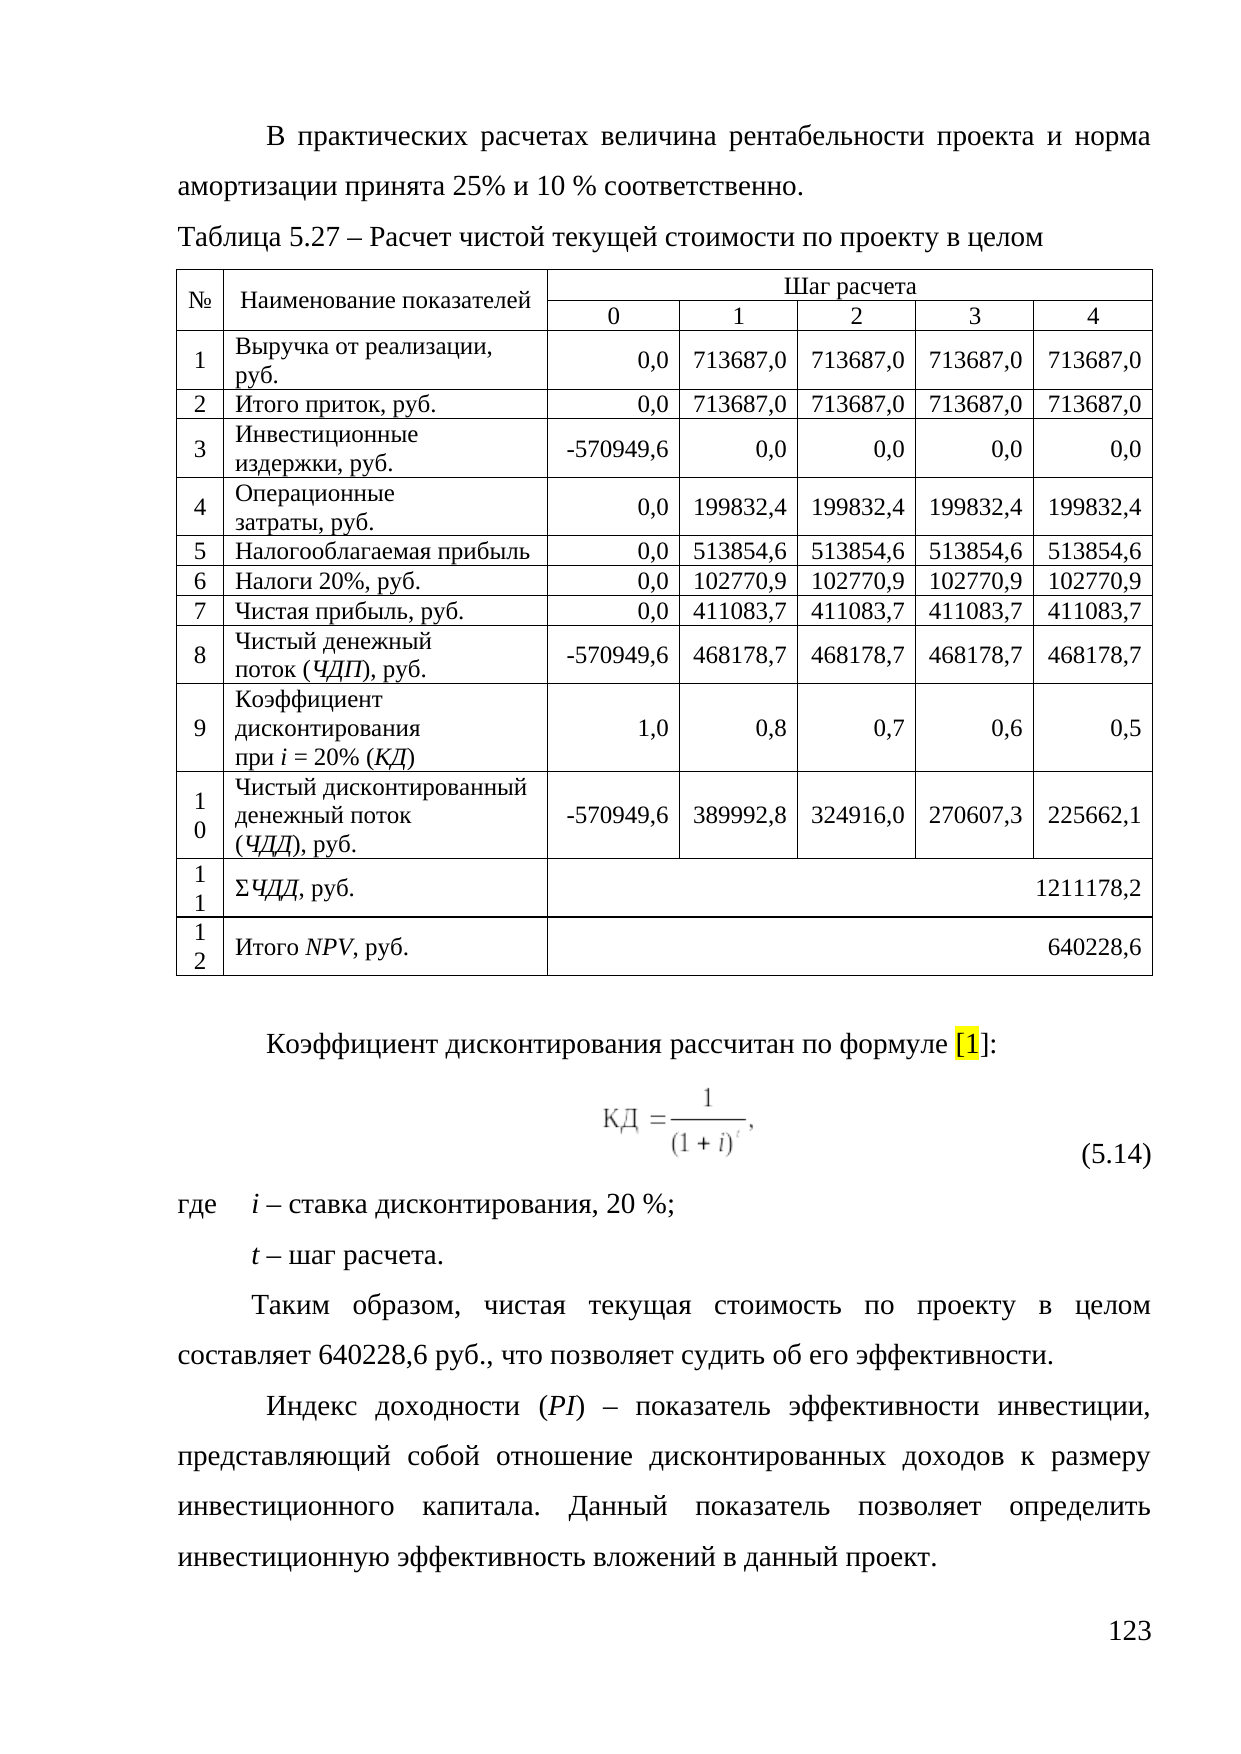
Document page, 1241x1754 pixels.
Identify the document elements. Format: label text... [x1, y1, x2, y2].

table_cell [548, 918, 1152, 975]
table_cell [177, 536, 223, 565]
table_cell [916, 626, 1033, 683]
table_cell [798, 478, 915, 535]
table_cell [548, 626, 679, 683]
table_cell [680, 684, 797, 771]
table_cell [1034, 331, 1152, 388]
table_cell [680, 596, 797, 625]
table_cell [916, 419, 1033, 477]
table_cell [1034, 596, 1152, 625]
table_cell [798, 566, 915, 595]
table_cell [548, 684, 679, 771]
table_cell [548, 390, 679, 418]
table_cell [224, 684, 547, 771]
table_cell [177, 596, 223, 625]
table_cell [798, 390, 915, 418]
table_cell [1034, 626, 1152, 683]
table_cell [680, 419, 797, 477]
text Индекс доходности (PI) – показатель эффективности инвестиции, представляющий собой отношение дисконтированных доходов к размеру инвестиционного капитала. Данный показатель позволяет определить инвестиционную эффективность вложений в данный проект. [177, 1388, 1152, 1572]
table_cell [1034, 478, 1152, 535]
text В практических расчетах величина рентабельности проекта и норма амортизации принята 25% и 10 % соответственно. [177, 118, 1152, 202]
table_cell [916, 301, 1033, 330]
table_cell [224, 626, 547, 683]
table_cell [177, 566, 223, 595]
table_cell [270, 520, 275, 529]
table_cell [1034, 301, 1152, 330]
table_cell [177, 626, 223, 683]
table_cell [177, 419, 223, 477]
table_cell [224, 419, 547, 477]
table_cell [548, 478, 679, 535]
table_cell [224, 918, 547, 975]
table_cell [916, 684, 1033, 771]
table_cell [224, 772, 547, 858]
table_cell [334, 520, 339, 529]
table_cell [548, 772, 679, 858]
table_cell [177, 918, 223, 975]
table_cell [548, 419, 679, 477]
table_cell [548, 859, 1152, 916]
text Коэффициент дисконтирования рассчитан по формуле [1]: [979, 1026, 1152, 1060]
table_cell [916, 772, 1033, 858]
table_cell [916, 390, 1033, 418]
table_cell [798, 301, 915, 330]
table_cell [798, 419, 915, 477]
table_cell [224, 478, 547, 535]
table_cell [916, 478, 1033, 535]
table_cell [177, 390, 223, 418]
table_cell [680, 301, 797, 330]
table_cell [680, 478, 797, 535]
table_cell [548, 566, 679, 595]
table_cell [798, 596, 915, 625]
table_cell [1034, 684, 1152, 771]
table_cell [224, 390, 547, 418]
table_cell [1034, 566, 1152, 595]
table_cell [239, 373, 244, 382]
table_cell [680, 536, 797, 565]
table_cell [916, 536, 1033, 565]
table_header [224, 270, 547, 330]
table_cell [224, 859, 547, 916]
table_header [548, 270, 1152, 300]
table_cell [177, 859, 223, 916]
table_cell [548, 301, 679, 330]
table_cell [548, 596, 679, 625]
text где i – ставка дисконтирования, 20 %; [177, 1187, 1152, 1220]
text Таким образом, чистая текущая стоимость по проекту в целом составляет 640228,6 руб., что позволяет судить об его эффективности. [177, 1287, 1152, 1371]
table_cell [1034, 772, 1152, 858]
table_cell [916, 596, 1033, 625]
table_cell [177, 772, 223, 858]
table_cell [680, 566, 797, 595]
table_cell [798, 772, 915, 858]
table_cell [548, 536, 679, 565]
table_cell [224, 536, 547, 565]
text (5.14) [177, 1077, 1152, 1170]
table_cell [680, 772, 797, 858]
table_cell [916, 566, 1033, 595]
text Таблица 5.27 – Расчет чистой текущей стоимости по проекту в целом [177, 219, 1152, 252]
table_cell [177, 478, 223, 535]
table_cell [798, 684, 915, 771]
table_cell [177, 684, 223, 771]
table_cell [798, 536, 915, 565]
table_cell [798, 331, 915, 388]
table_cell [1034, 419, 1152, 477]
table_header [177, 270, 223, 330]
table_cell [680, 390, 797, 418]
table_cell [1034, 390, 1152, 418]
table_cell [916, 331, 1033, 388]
text Коэффициент дисконтирования рассчитан по формуле [1]: [177, 1026, 955, 1060]
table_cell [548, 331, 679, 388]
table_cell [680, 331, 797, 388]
text t – шаг расчета. [177, 1237, 1152, 1270]
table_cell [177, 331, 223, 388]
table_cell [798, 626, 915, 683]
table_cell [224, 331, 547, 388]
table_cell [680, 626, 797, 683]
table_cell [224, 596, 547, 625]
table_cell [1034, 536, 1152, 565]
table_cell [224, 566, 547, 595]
